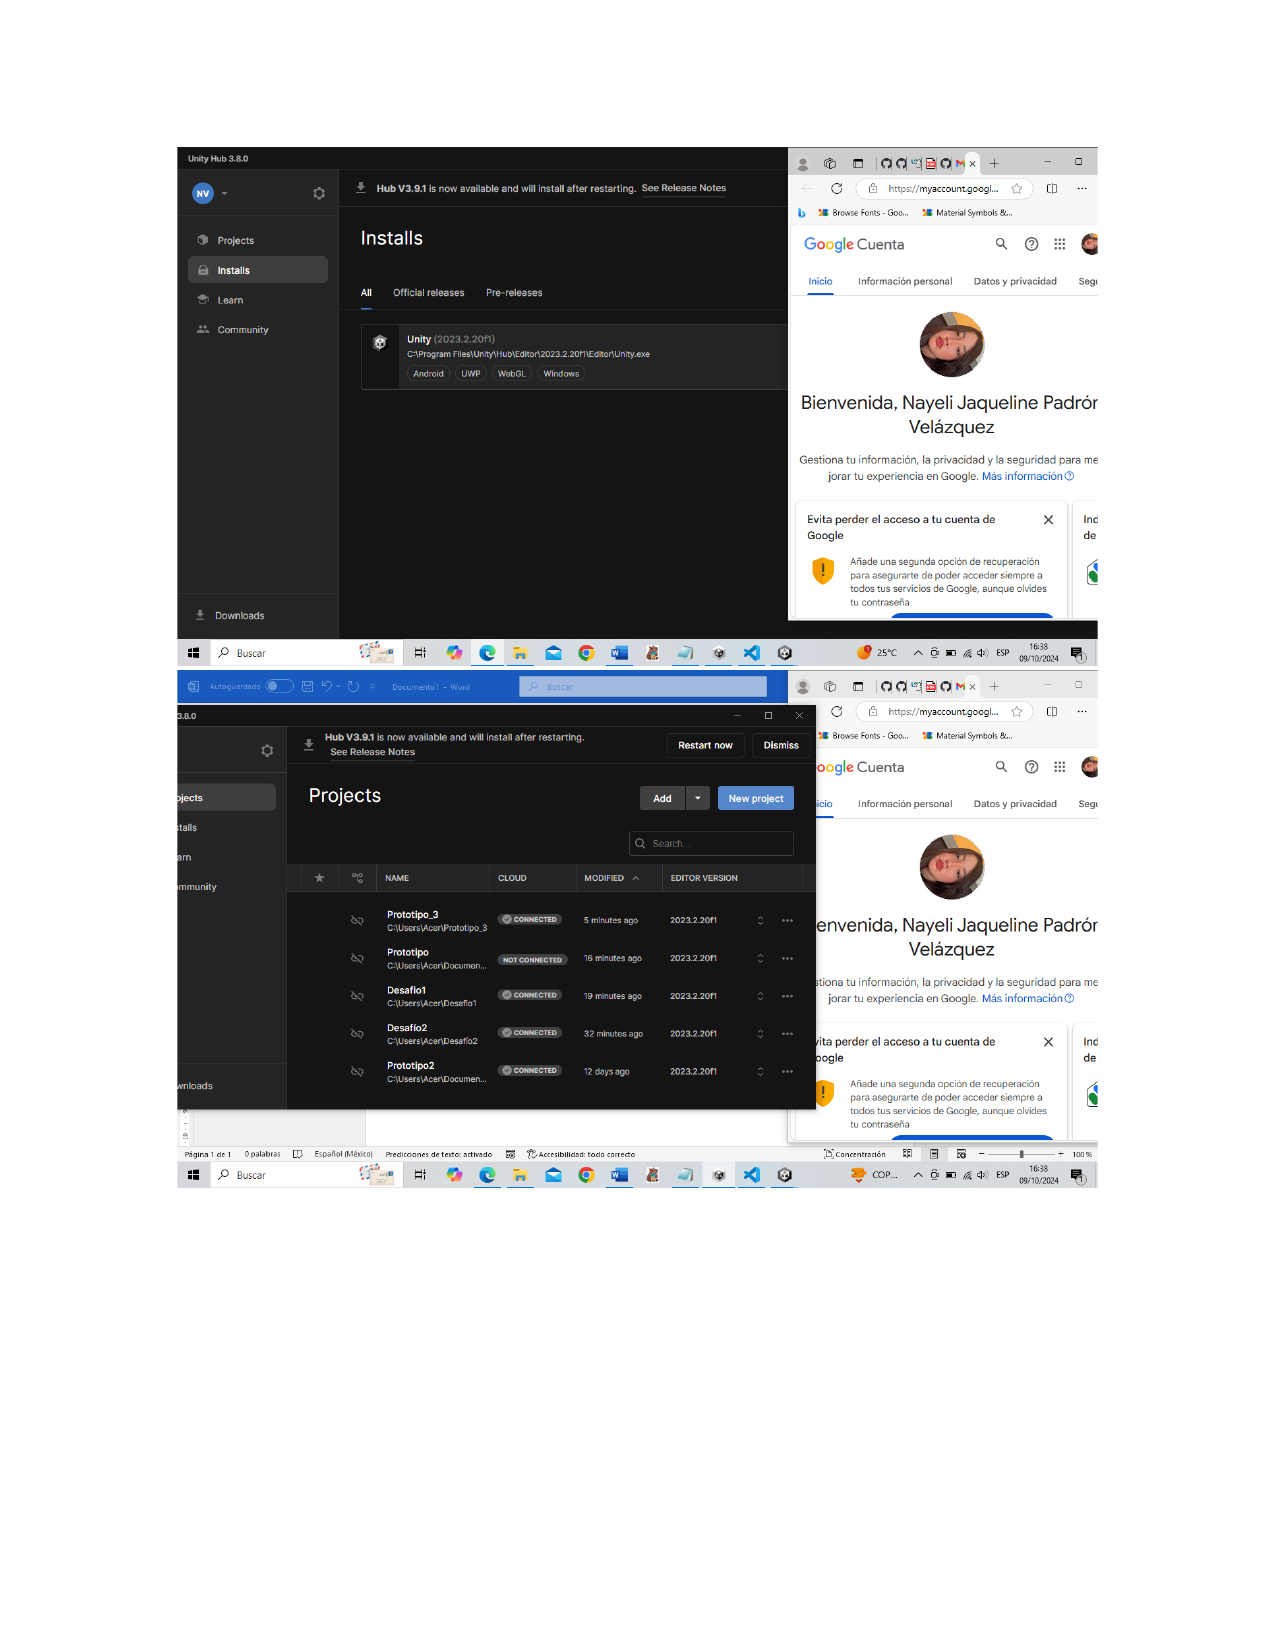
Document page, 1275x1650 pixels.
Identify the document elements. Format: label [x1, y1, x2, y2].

picture [177, 147, 1098, 666]
picture [177, 670, 1098, 1188]
